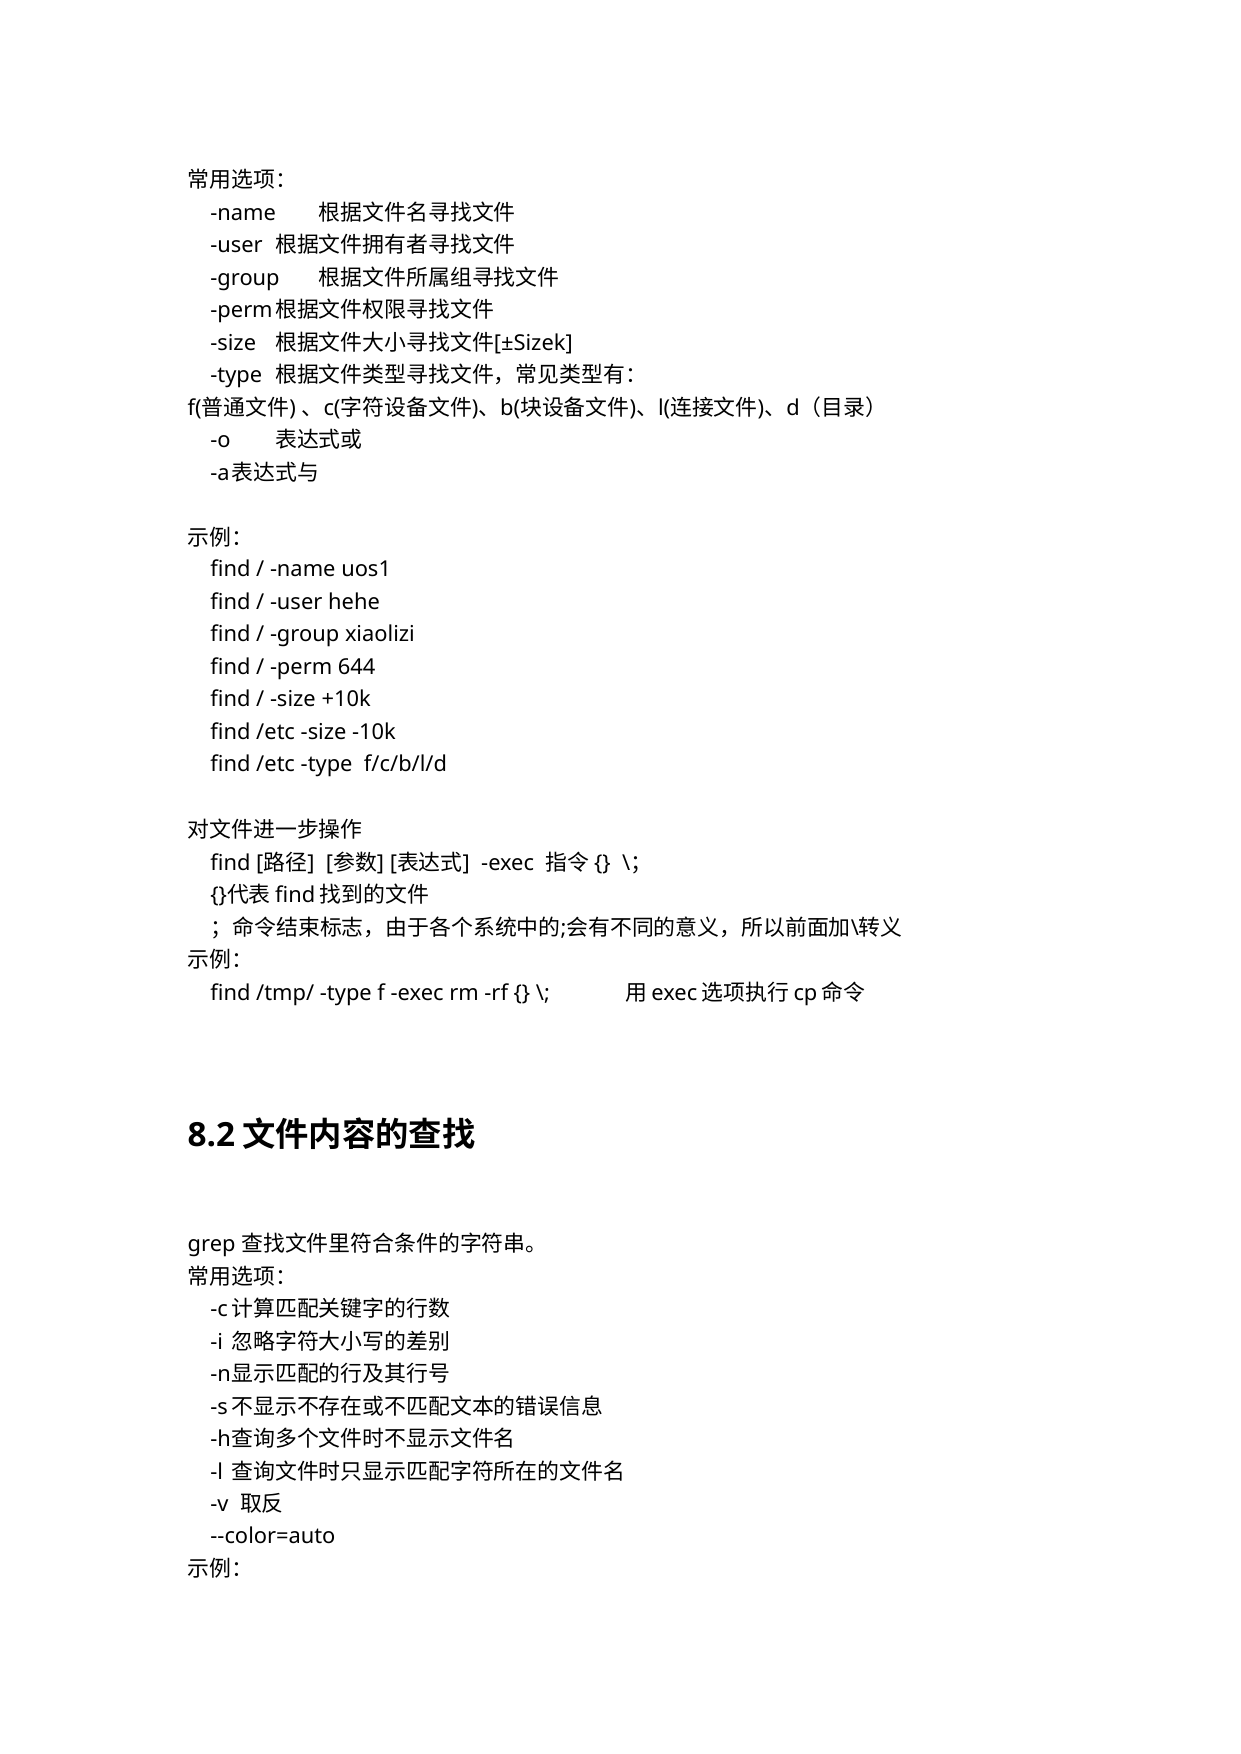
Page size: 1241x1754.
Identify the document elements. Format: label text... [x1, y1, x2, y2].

subtitle 8.2文件内容的查找 [187, 1099, 1053, 1164]
text find /etc -type f/c/b/l/d [187, 747, 1053, 779]
text -v 取反 [187, 1486, 1053, 1518]
text find /tmp/ -type f -exec rm -rf {} \; 用exec选项执行cp命令 [187, 974, 1053, 1007]
text find / -user hehe [187, 584, 1053, 617]
text -l 查询文件时只显示匹配字符所在的文件名 [187, 1453, 1053, 1486]
text find / -name uos1 [187, 552, 1053, 584]
text -group 根据文件所属组寻找文件 [187, 259, 1053, 292]
text 示例： [187, 942, 1053, 974]
text 对文件进一步操作 [187, 812, 1053, 844]
text 示例： [187, 1551, 1053, 1583]
text -h 查询多个文件时不显示文件名 [187, 1421, 1053, 1453]
text -perm 根据文件权限寻找文件 [187, 292, 1053, 324]
text 常用选项： [187, 162, 1053, 194]
text ；命令结束标志，由于各个系统中的;会有不同的意义，所以前面加\转义 [187, 909, 1053, 942]
text find / -group xiaolizi [187, 617, 1053, 649]
text -i 忽略字符大小写的差别 [187, 1323, 1053, 1356]
text -user 根据文件拥有者寻找文件 [187, 227, 1053, 259]
text -n 显示匹配的行及其行号 [187, 1356, 1053, 1388]
text -type 根据文件类型寻找文件，常见类型有： f(普通文件) 、c(字符设备文件)、b(块设备文件)、l(连接文件)、d（目录） [187, 357, 1053, 422]
text -c 计算匹配关键字的行数 [187, 1291, 1053, 1323]
text find [路径] [参数] [表达式] -exec 指令 {} \； [187, 844, 1053, 877]
text -o 表达式或 [187, 422, 1053, 454]
text {}代表find找到的文件 [187, 877, 1053, 909]
text -name 根据文件名寻找文件 [187, 194, 1053, 227]
text find /etc -size -10k [187, 714, 1053, 747]
text -size 根据文件大小寻找文件[±Sizek] [187, 324, 1053, 357]
text 示例： [187, 519, 1053, 552]
text --color=auto [187, 1518, 1053, 1551]
text -s 不显示不存在或不匹配文本的错误信息 [187, 1388, 1053, 1421]
text find / -size +10k [187, 682, 1053, 714]
text -a 表达式与 [187, 454, 1053, 487]
text grep 查找文件里符合条件的字符串。 [187, 1226, 1053, 1258]
text 常用选项： [187, 1258, 1053, 1291]
text find / -perm 644 [187, 649, 1053, 682]
